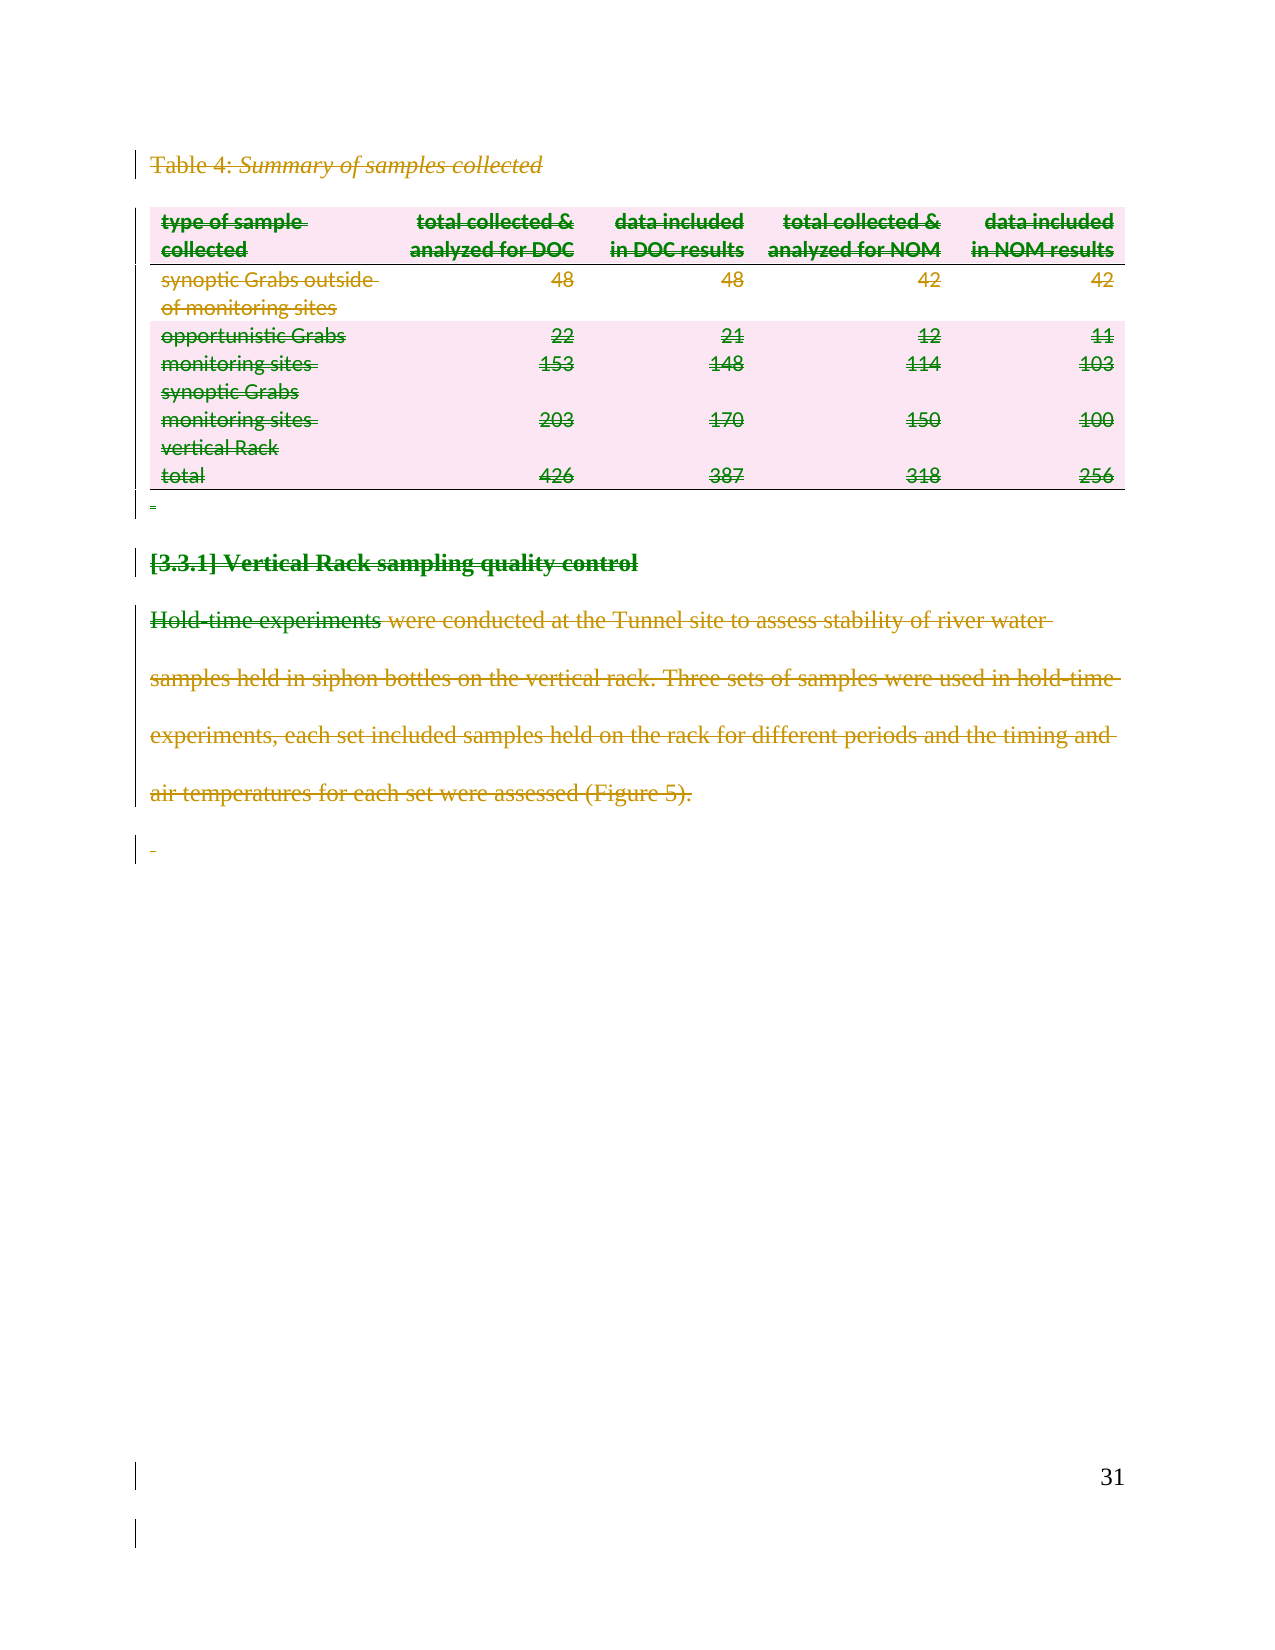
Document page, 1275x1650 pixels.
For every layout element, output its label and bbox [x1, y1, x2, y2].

table_cell [150, 265, 392, 321]
table_cell [585, 265, 755, 321]
table_cell [952, 265, 1125, 321]
table_cell [392, 265, 585, 321]
table_cell [755, 265, 952, 321]
